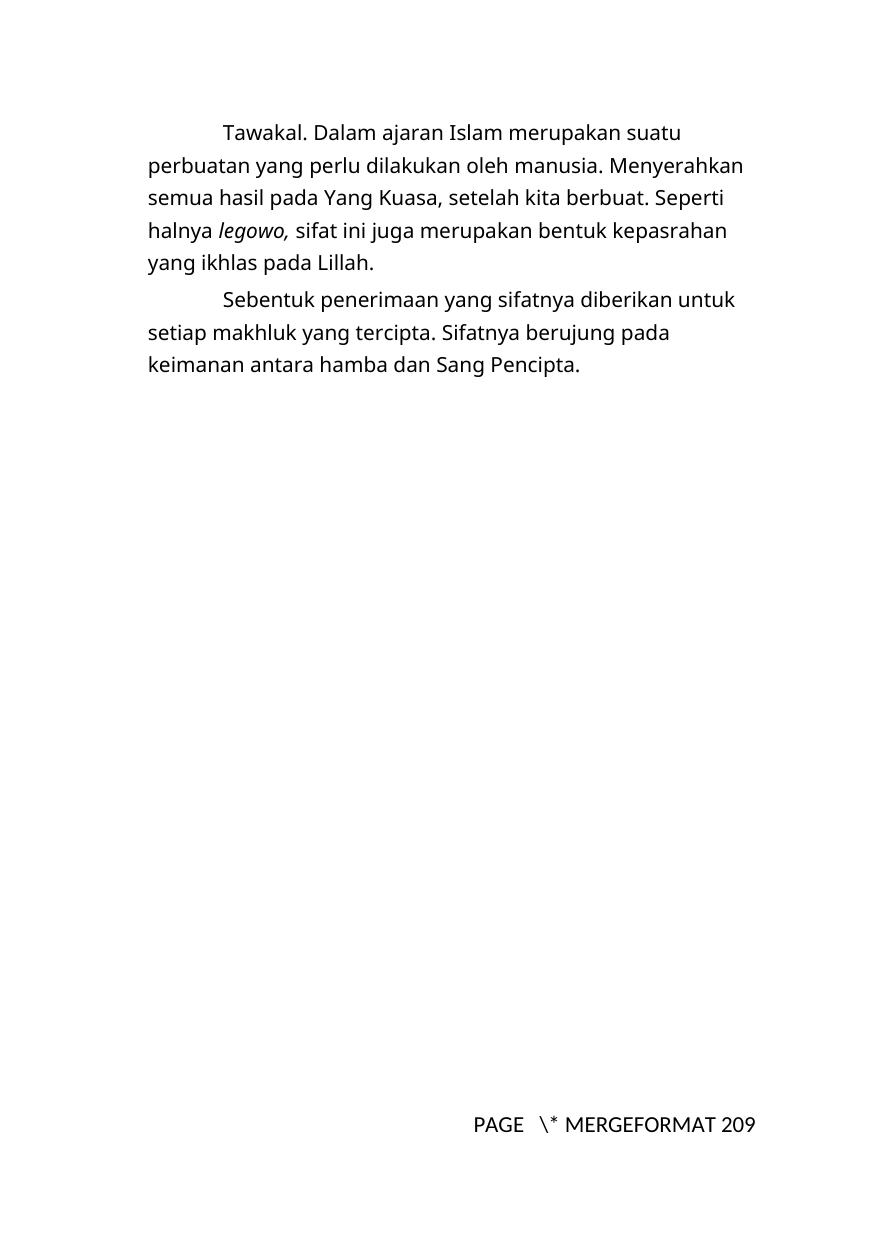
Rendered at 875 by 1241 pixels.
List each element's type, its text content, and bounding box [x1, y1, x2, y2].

text Sebentuk penerimaan yang sifatnya diberikan untuk setiap makhluk yang tercipta. Sifatnya berujung pada keimanan antara hamba dan Sang Pencipta. [148, 285, 756, 379]
text Tawakal. Dalam ajaran Islam merupakan suatu perbuatan yang perlu dilakukan oleh manusia. Menyerahkan semua hasil pada Yang Kuasa, setelah kita berbuat. Seperti halnya legowo, sifat ini juga merupakan bentuk kepasrahan yang ikhlas pada Lillah. [148, 118, 756, 277]
